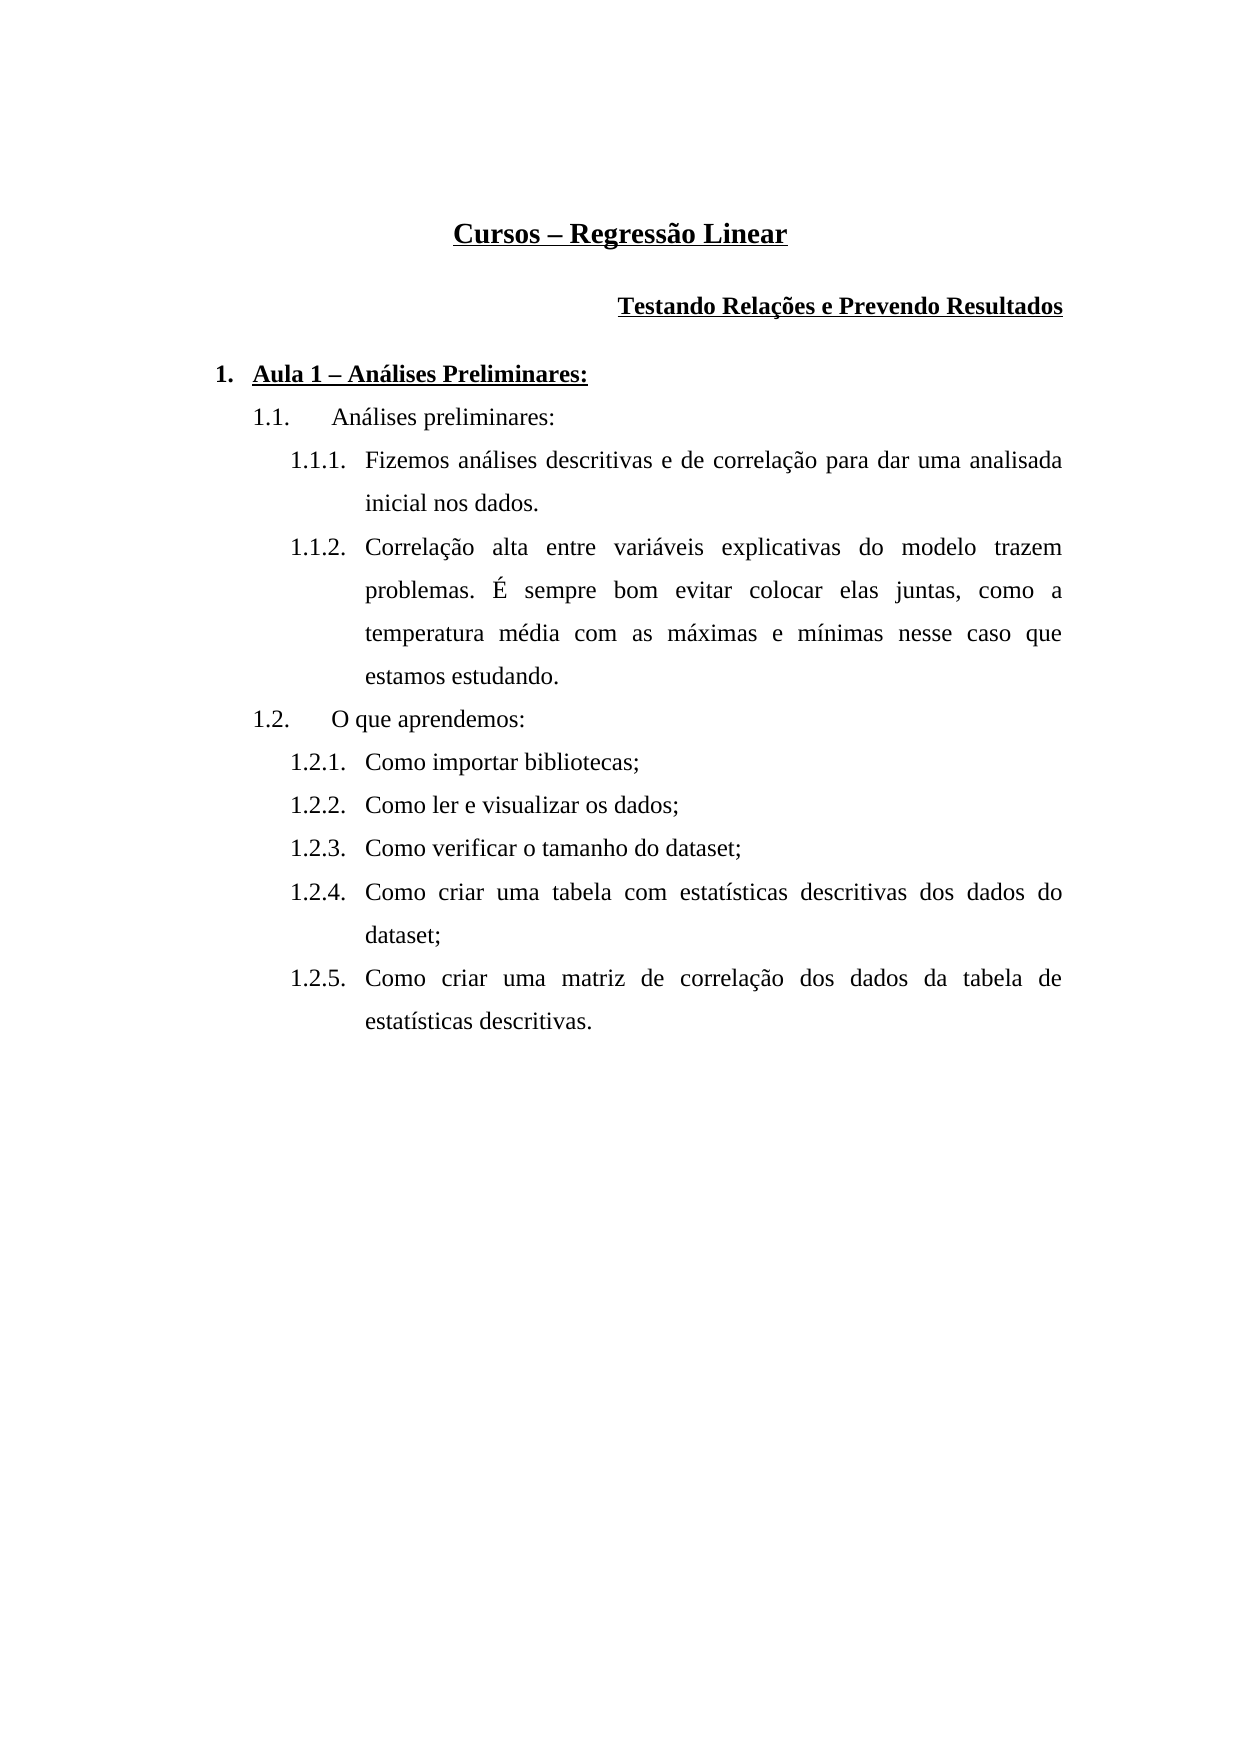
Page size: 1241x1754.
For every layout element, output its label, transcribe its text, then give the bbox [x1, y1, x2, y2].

list Fizemos análises descritivas e de correlação para dar uma analisada inicial nos dados. [290, 445, 1063, 517]
list Correlação alta entre variáveis explicativas do modelo trazem problemas. É sempre bom evitar colocar elas juntas, como a temperatura média com as máximas e mínimas nesse caso que estamos estudando. [290, 532, 1063, 690]
text Cursos – Regressão Linear [177, 216, 1063, 249]
text Testando Relações e Prevendo Resultados [177, 291, 1063, 320]
list Como criar uma tabela com estatísticas descritivas dos dados do dataset; [290, 877, 1063, 948]
list Como importar bibliotecas; [290, 747, 1063, 776]
list Análises preliminares: [252, 402, 1063, 431]
list Como verificar o tamanho do dataset; [290, 833, 1063, 862]
list Aula 1 – Análises Preliminares: [215, 359, 1063, 388]
list Como ler e visualizar os dados; [290, 790, 1063, 819]
list Como criar uma matriz de correlação dos dados da tabela de estatísticas descritivas. [290, 963, 1063, 1035]
list O que aprendemos: [252, 704, 1063, 733]
